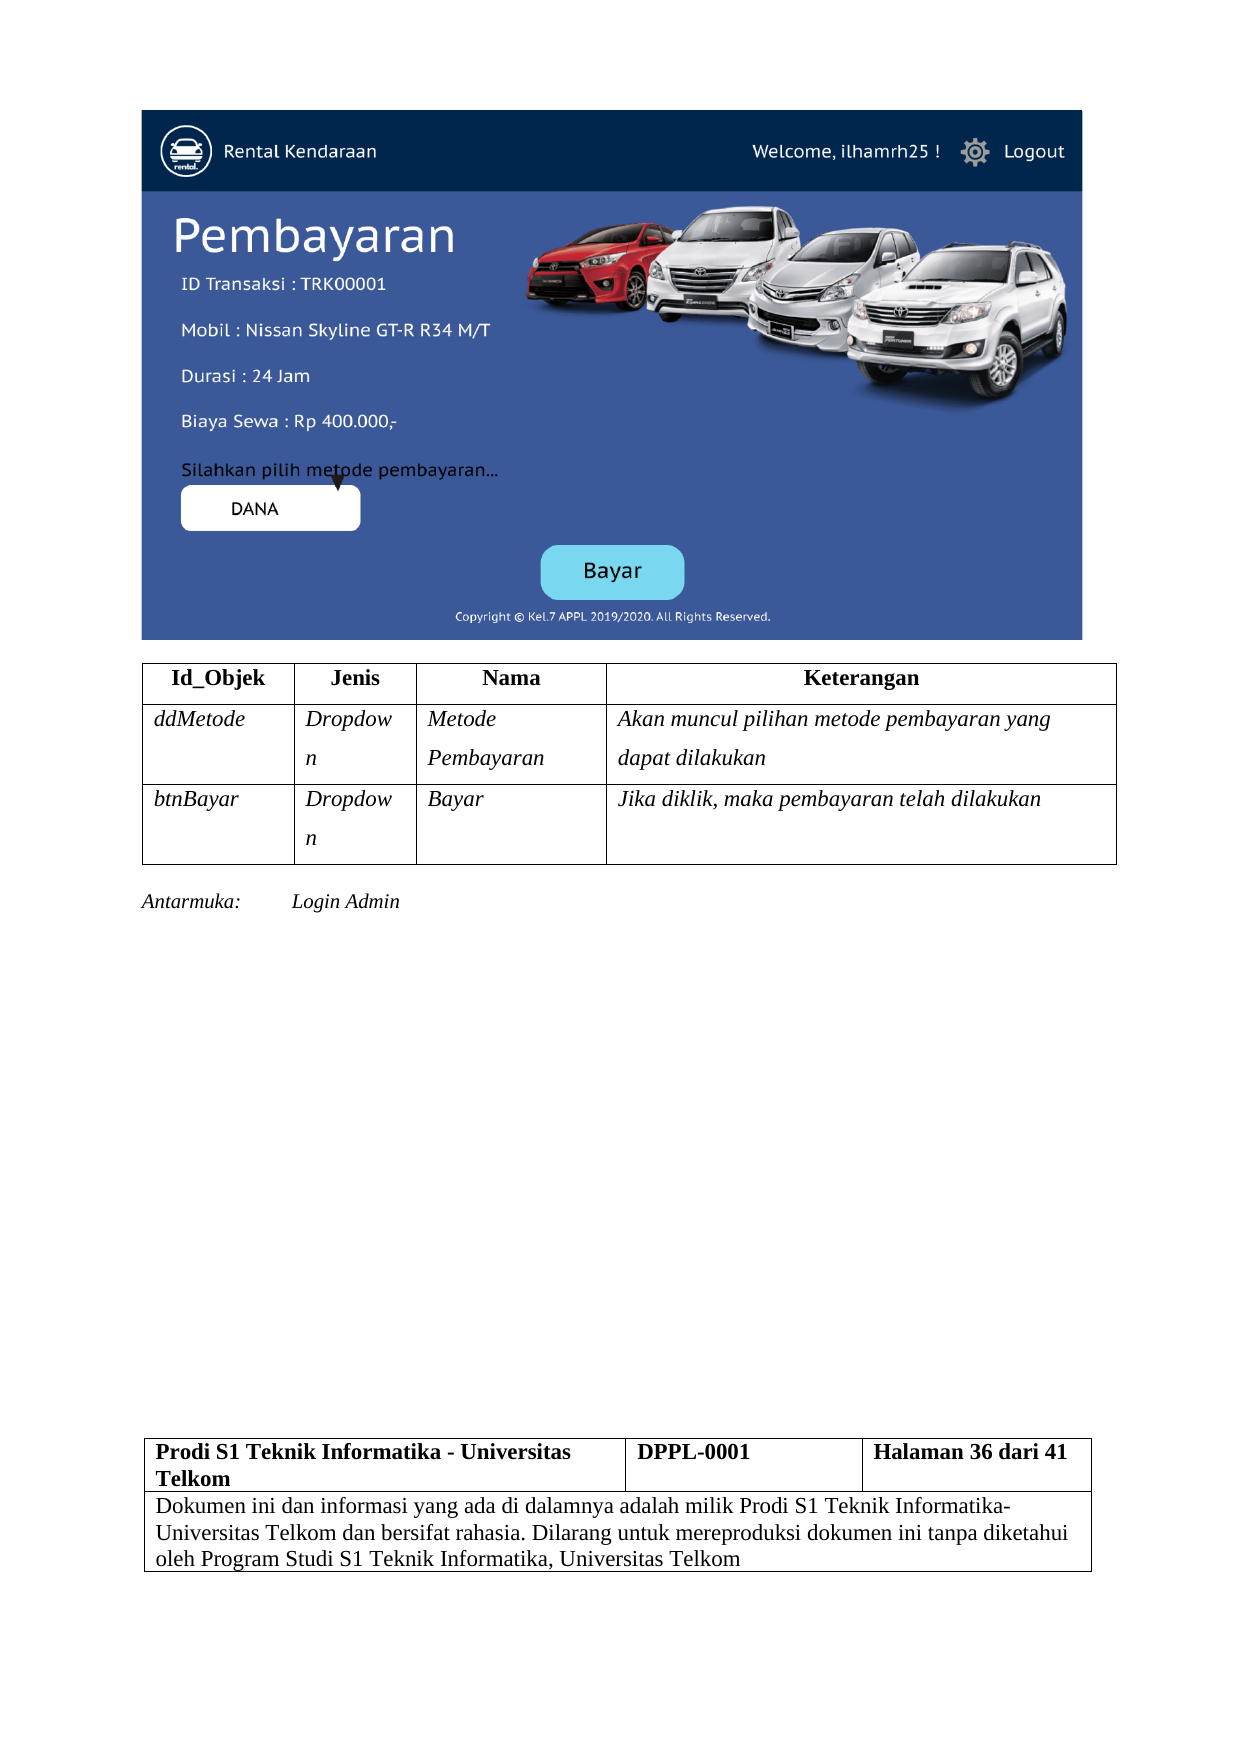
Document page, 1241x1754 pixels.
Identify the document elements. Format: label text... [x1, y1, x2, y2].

text Antarmuka: Login Admin [142, 889, 1146, 913]
table_cell Metode Pembayaran [417, 705, 606, 784]
table_header Jenis [295, 664, 416, 704]
table_cell Dropdown [295, 705, 416, 784]
table_cell Jika diklik, maka pembayaran telah dilakukan [607, 785, 1116, 864]
table_header Keterangan [607, 664, 1116, 704]
table_cell btnBayar [143, 785, 294, 864]
picture [141, 110, 1083, 640]
table_cell Dropdown [295, 785, 416, 864]
table_header Id_Objek [143, 664, 294, 704]
table_cell Akan muncul pilihan metode pembayaran yang dapat dilakukan [607, 705, 1116, 784]
table_cell Bayar [417, 785, 606, 864]
table_cell ddMetode [143, 705, 294, 784]
table_header Nama [417, 664, 606, 704]
